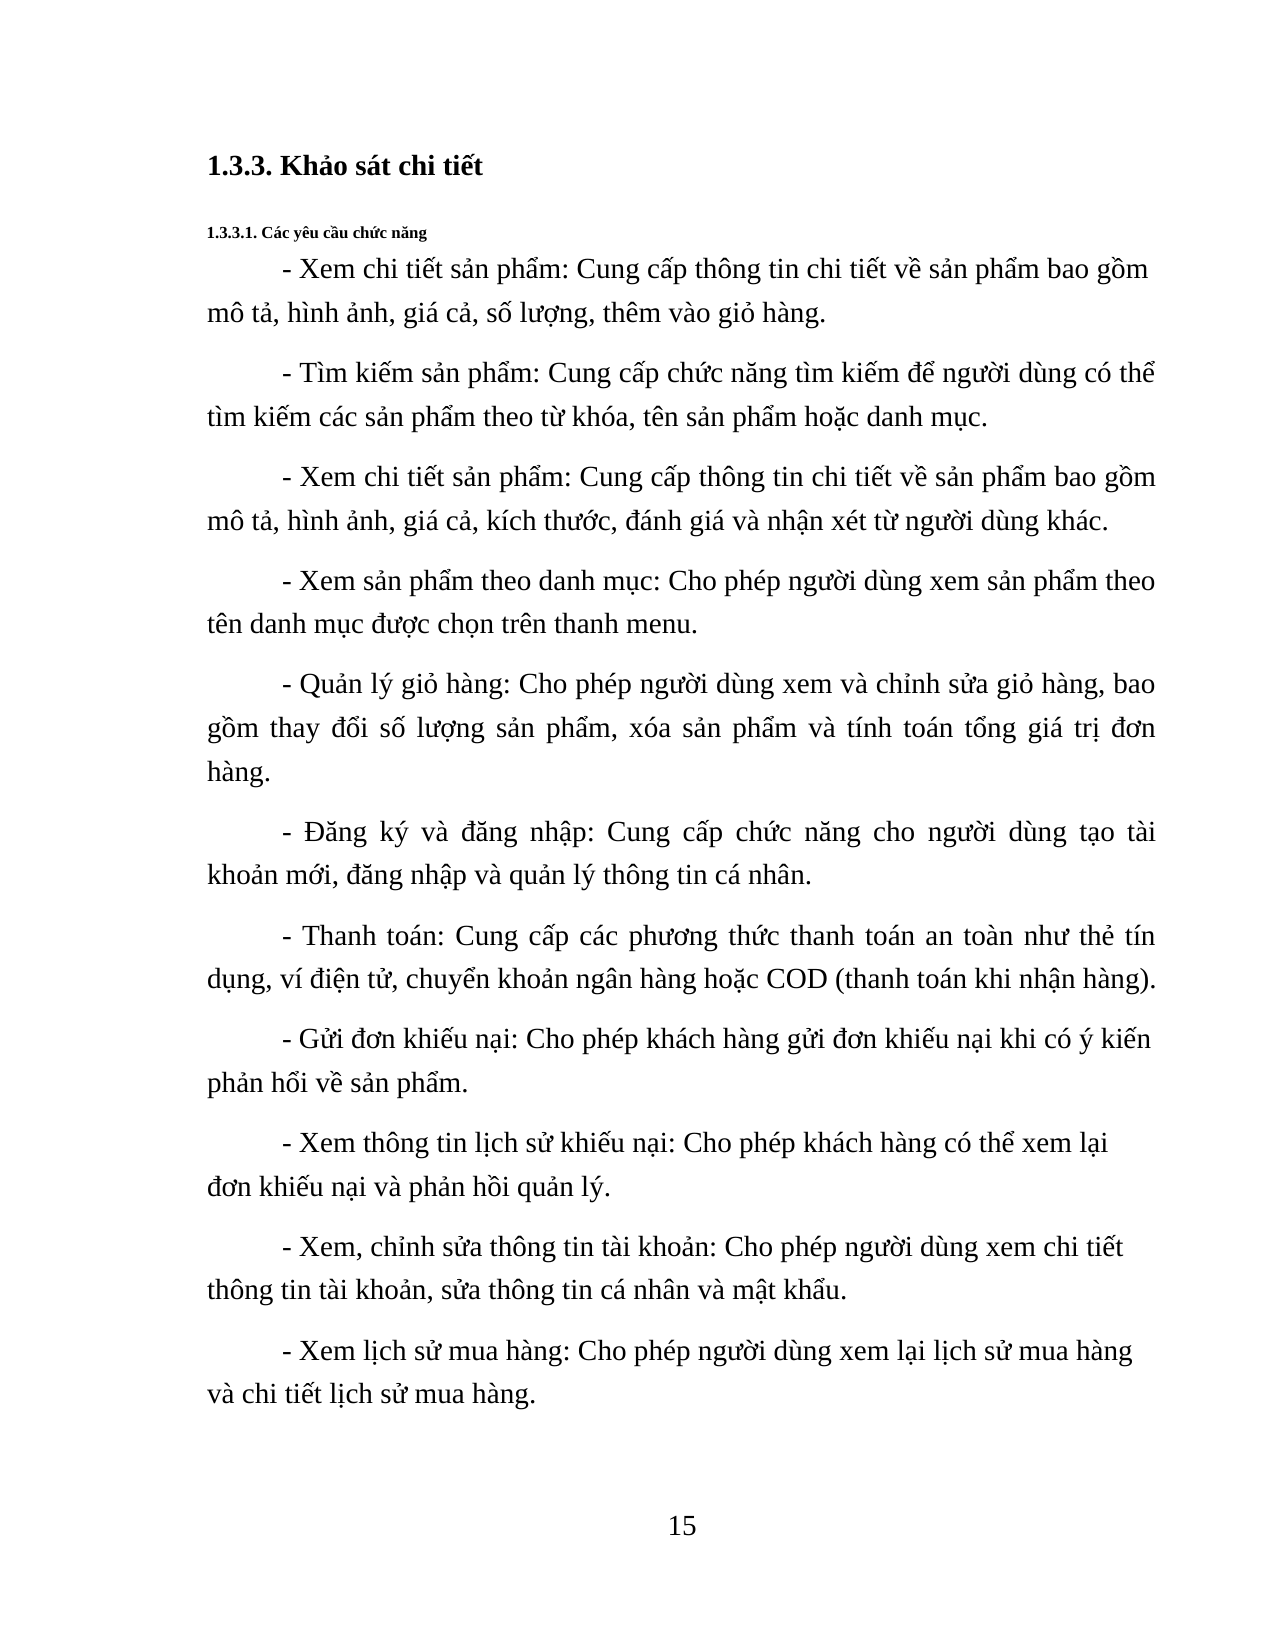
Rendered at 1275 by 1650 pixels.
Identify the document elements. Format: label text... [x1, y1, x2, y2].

text - Xem lịch sử mua hàng: Cho phép người dùng xem lại lịch sử mua hàng và chi tiết lịch sử mua hàng. [207, 1333, 1157, 1410]
text - Xem chi tiết sản phẩm: Cung cấp thông tin chi tiết về sản phẩm bao gồm mô tả, hình ảnh, giá cả, kích thước, đánh giá và nhận xét từ người dùng khác. [207, 459, 1157, 536]
text - Gửi đơn khiếu nại: Cho phép khách hàng gửi đơn khiếu nại khi có ý kiến phản hổi về sản phẩm. [207, 1021, 1157, 1098]
subtitle 1.3.3.1. Các yêu cầu chức năng [206, 209, 1157, 242]
text - Đăng ký và đăng nhập: Cung cấp chức năng cho người dùng tạo tài khoản mới, đăng nhập và quản lý thông tin cá nhân. [207, 814, 1157, 891]
text - Xem, chỉnh sửa thông tin tài khoản: Cho phép người dùng xem chi tiết thông tin tài khoản, sửa thông tin cá nhân và mật khẩu. [207, 1229, 1157, 1306]
subtitle 1.3.3. Khảo sát chi tiết [207, 148, 1157, 181]
text - Thanh toán: Cung cấp các phương thức thanh toán an toàn như thẻ tín dụng, ví điện tử, chuyển khoản ngân hàng hoặc COD (thanh toán khi nhận hàng). [207, 918, 1157, 995]
text - Tìm kiếm sản phẩm: Cung cấp chức năng tìm kiếm để người dùng có thể tìm kiếm các sản phẩm theo từ khóa, tên sản phẩm hoặc danh mục. [207, 355, 1157, 432]
text - Xem sản phẩm theo danh mục: Cho phép người dùng xem sản phẩm theo tên danh mục được chọn trên thanh menu. [207, 563, 1157, 640]
text - Quản lý giỏ hàng: Cho phép người dùng xem và chỉnh sửa giỏ hàng, bao gồm thay đổi số lượng sản phẩm, xóa sản phẩm và tính toán tổng giá trị đơn hàng. [207, 667, 1157, 787]
text - Xem thông tin lịch sử khiếu nại: Cho phép khách hàng có thể xem lại đơn khiếu nại và phản hồi quản lý. [207, 1125, 1157, 1202]
text - Xem chi tiết sản phẩm: Cung cấp thông tin chi tiết về sản phẩm bao gồm mô tả, hình ảnh, giá cả, số lượng, thêm vào giỏ hàng. [207, 252, 1157, 329]
